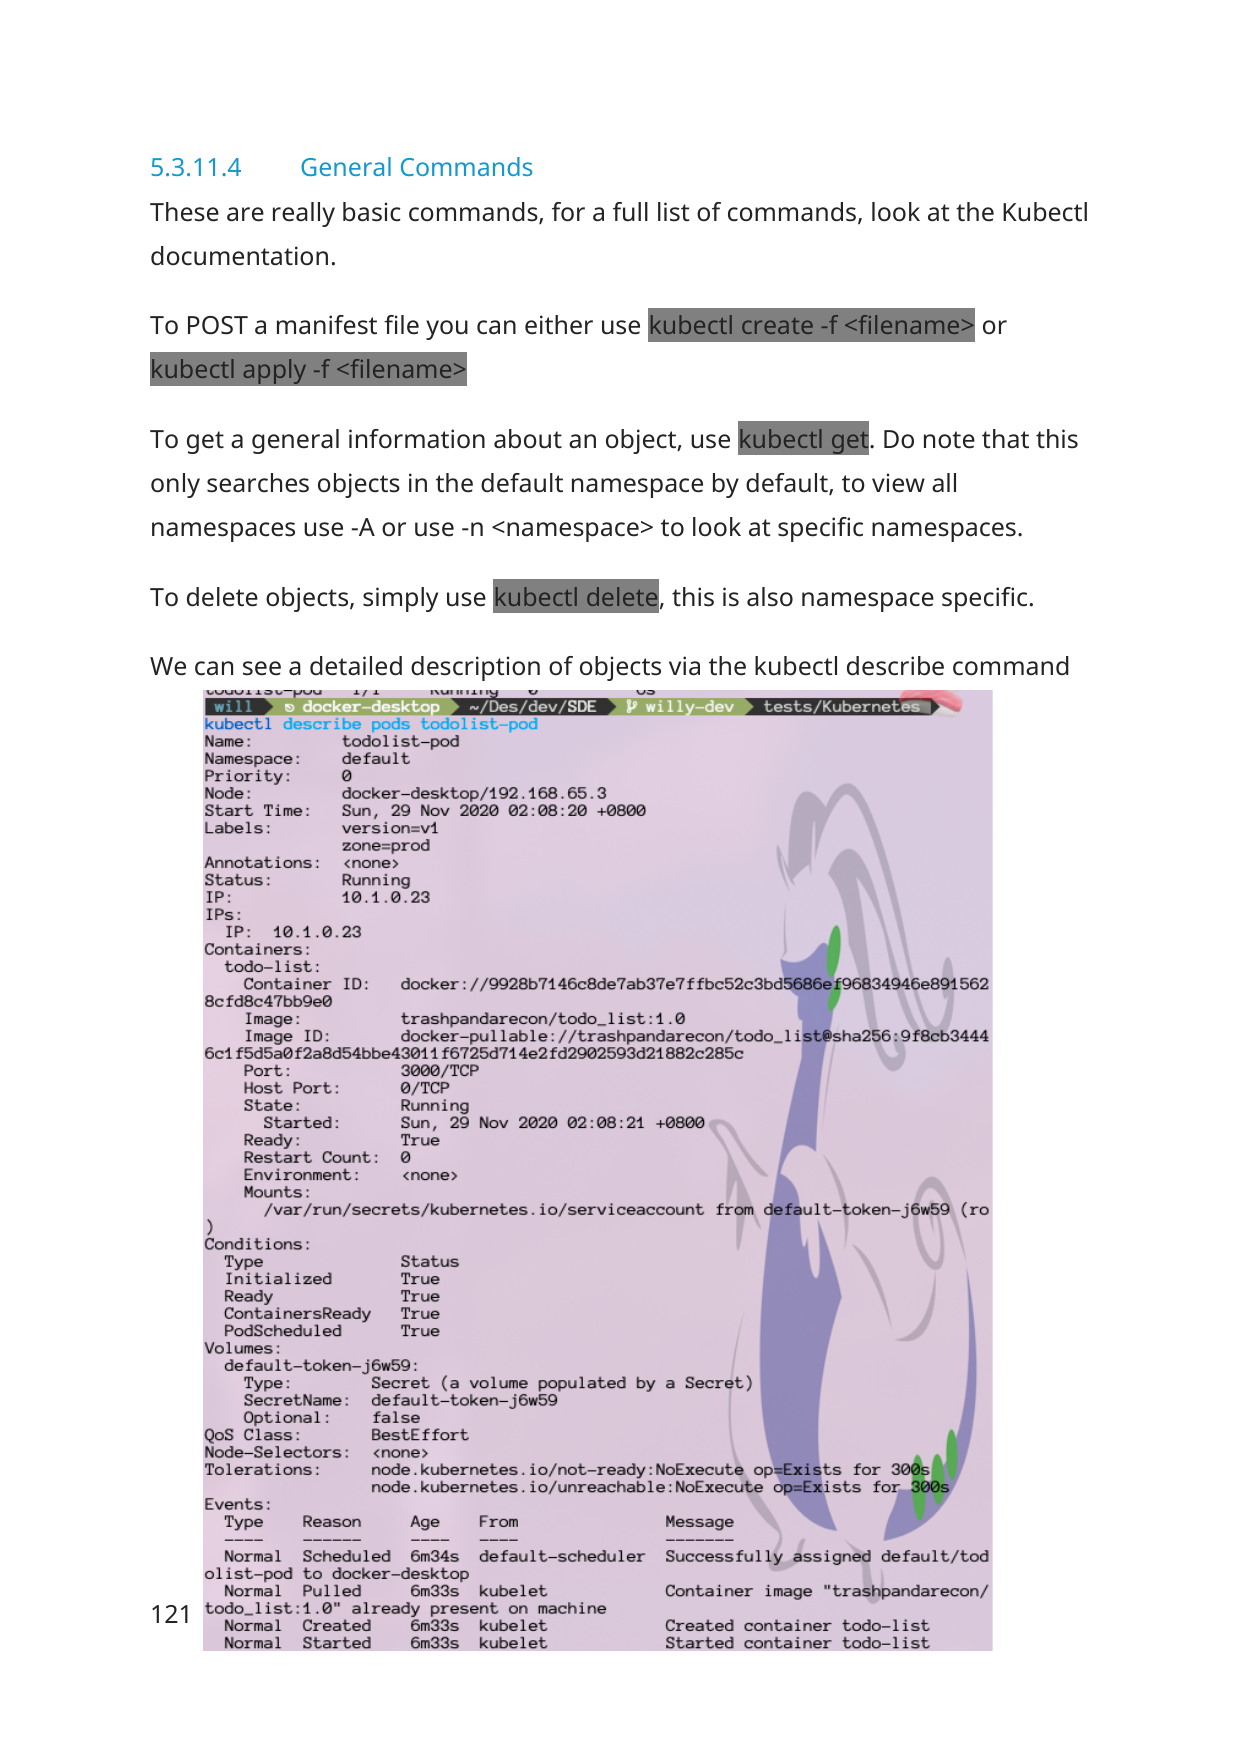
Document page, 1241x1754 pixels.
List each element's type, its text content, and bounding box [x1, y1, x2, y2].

subtitle General Commands [150, 150, 1090, 184]
text To POST a manifest file you can either use kubectl create -f <filename> or kubectl apply -f <filename> [150, 308, 1090, 386]
text To delete objects, simply use kubectl delete, this is also namespace specific. [150, 579, 493, 613]
picture [203, 690, 992, 1650]
text These are really basic commands, for a full list of commands, look at the Kubectl documentation. [150, 194, 1090, 273]
text We can see a detailed description of objects via the kubectl describe command [150, 648, 1090, 682]
text To delete objects, simply use kubectl delete, this is also namespace specific. [659, 579, 1090, 613]
text To get a general information about an object, use kubectl get. Do note that this only searches objects in the default namespace by default, to view all namespaces use -A or use -n <namespace> to look at specific namespaces. [150, 421, 1090, 544]
